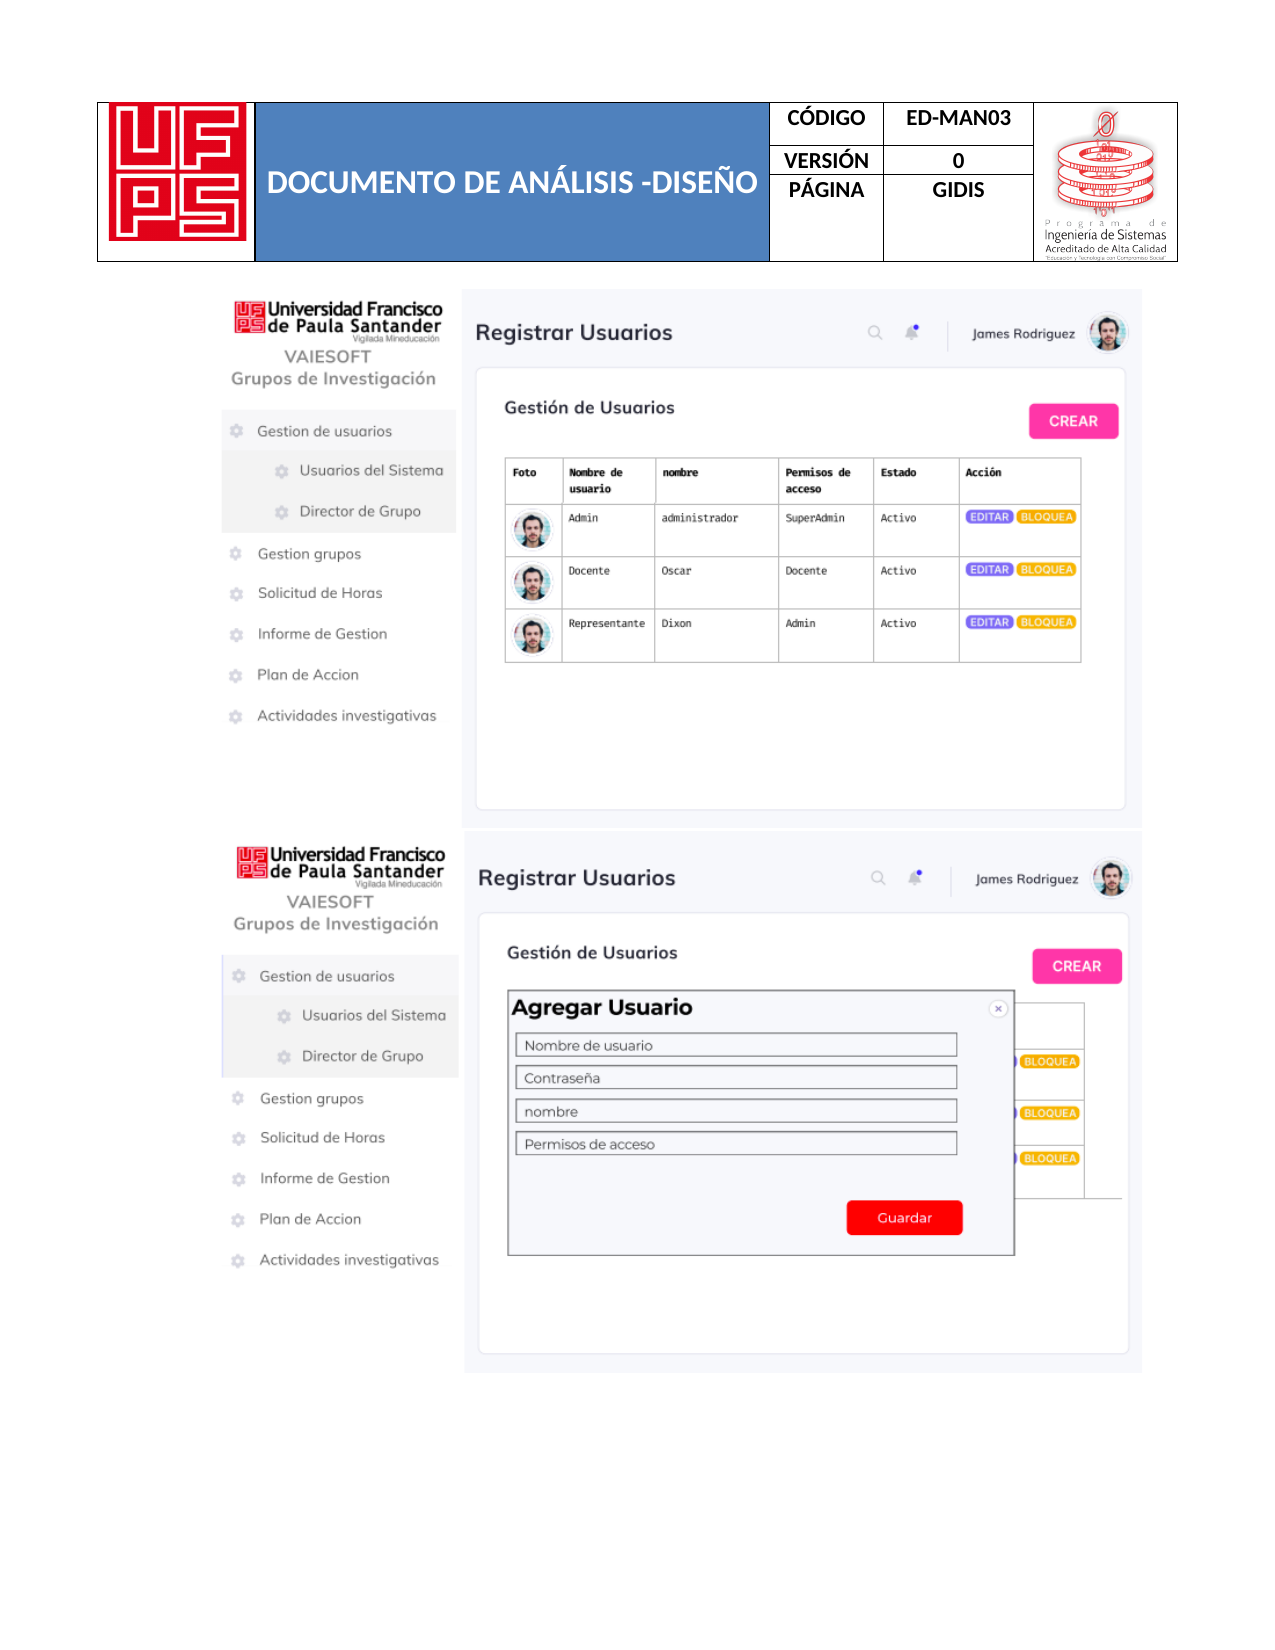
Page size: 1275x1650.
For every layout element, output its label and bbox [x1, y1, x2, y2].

picture [108, 102, 247, 241]
picture [221, 831, 1143, 1373]
picture [1045, 102, 1166, 261]
picture [221, 289, 1143, 828]
